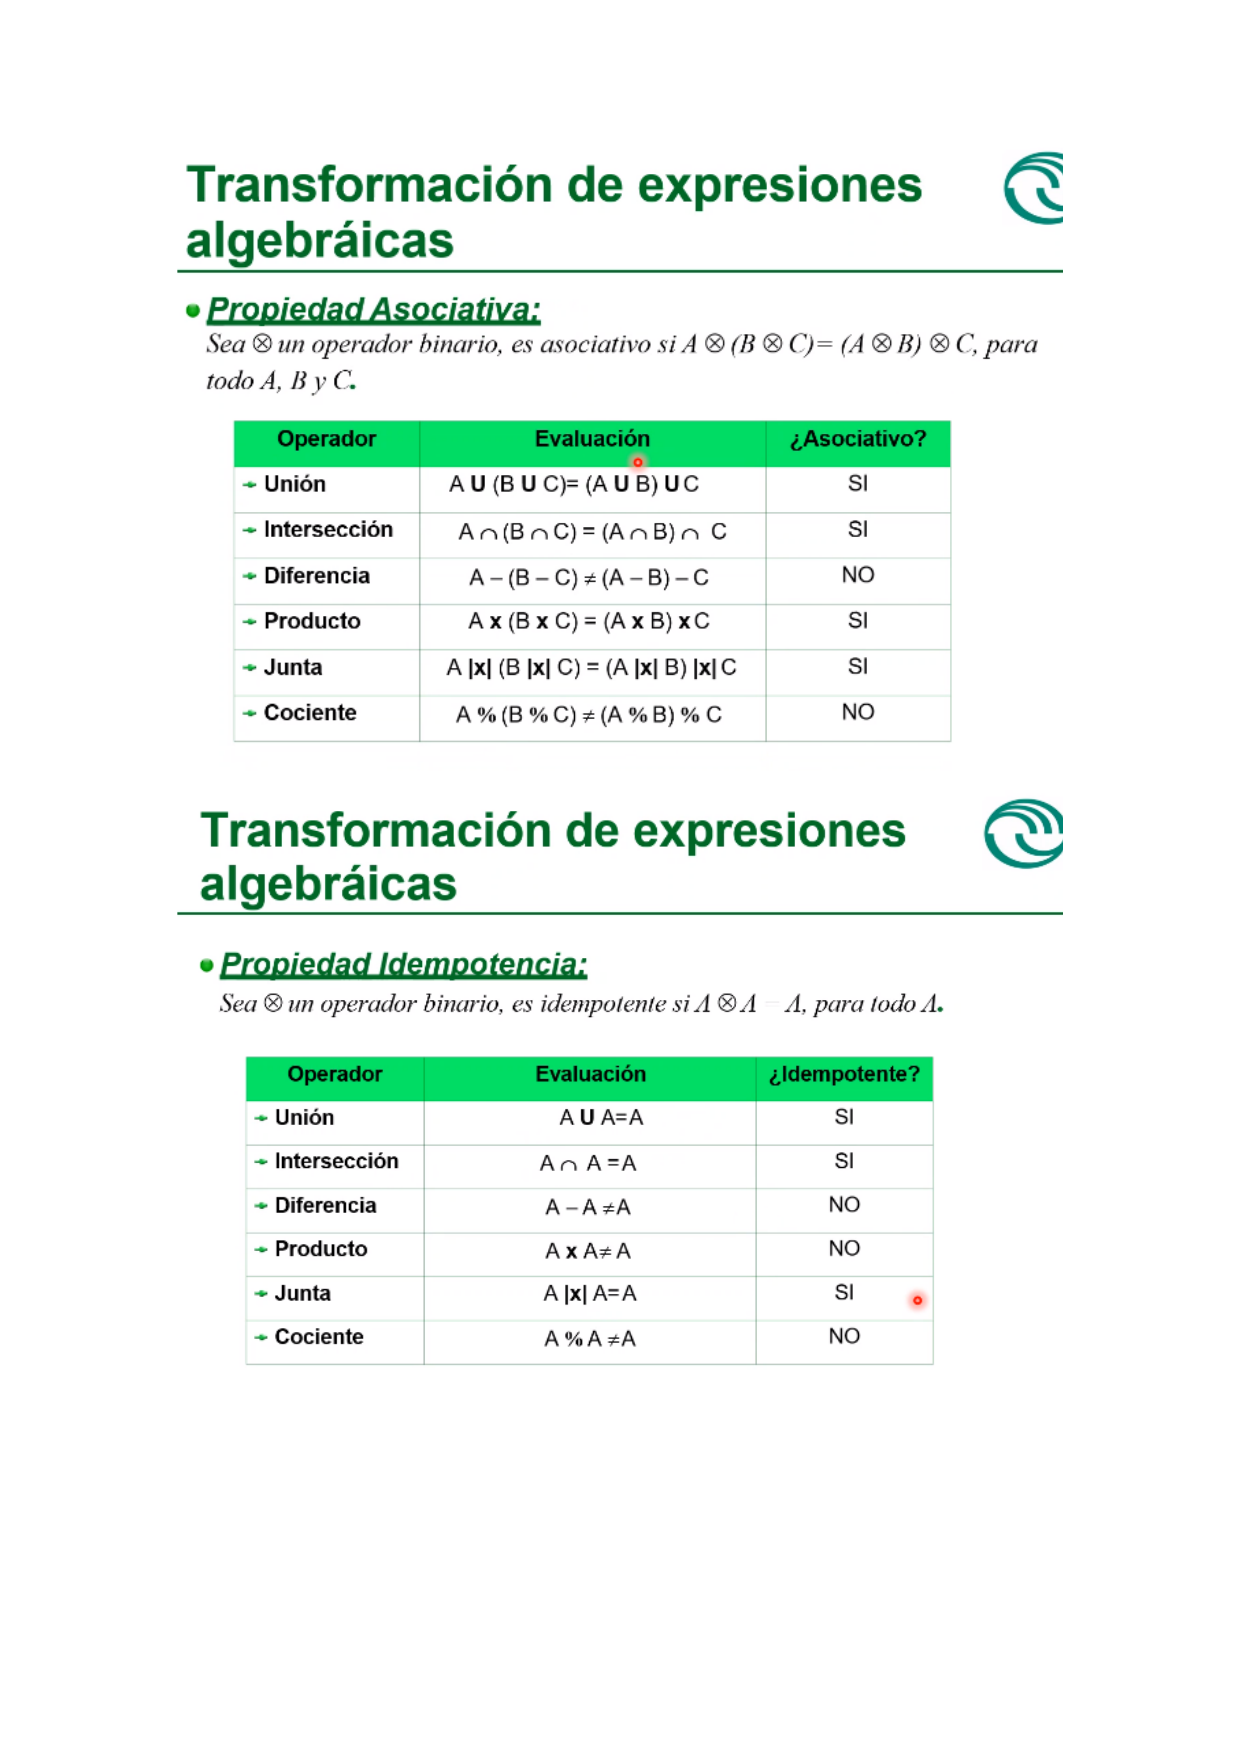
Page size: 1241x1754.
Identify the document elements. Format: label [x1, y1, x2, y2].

picture [177, 147, 1063, 771]
picture [177, 789, 1063, 1419]
